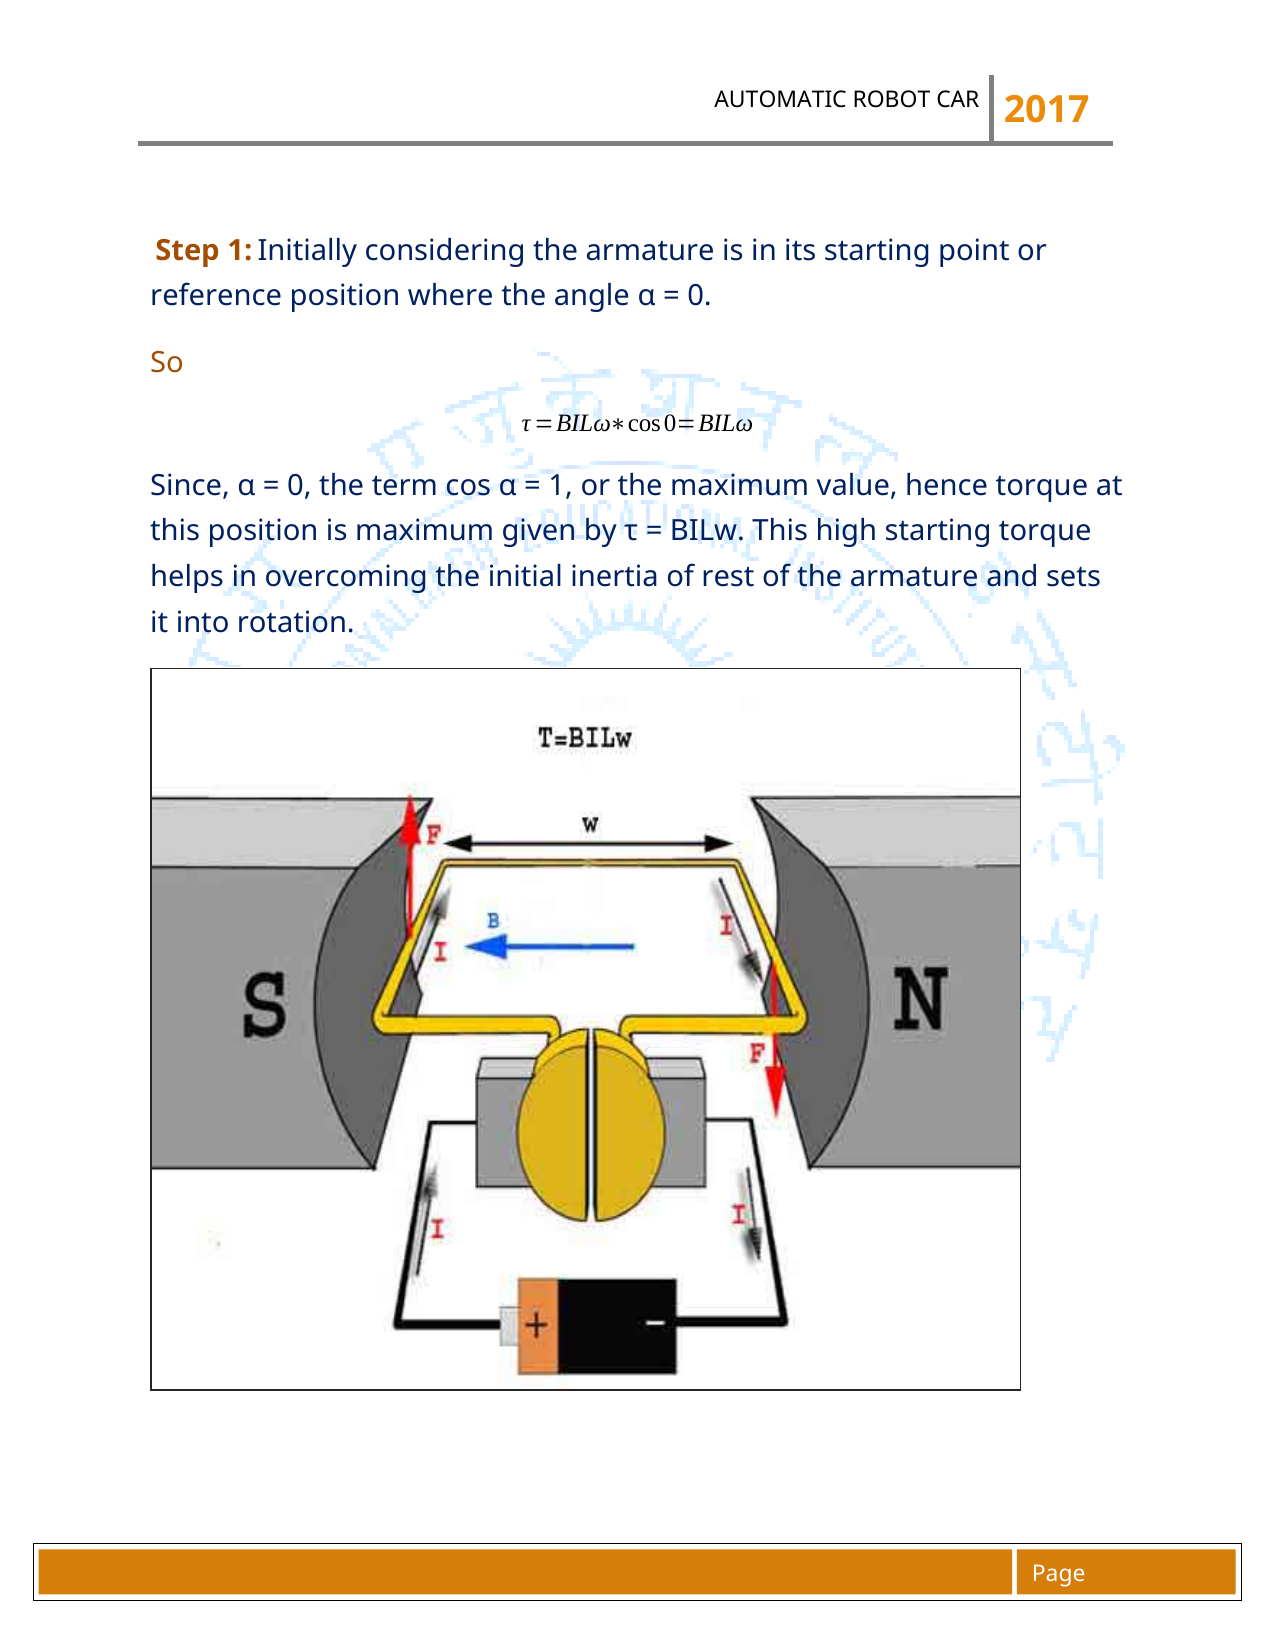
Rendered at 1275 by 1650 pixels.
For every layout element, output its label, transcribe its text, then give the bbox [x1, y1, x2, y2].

picture [152, 669, 1020, 1389]
text Step 1: Initially considering the armature is in its starting point or reference position where the angle α = 0. [150, 229, 1125, 314]
text So [150, 341, 1125, 381]
text Since, α = 0, the term cos α = 1, or the maximum value, hence torque at this position is maximum given by τ = BILw. This high starting torque helps in overcoming the initial inertia of rest of the armature and sets it into rotation. [150, 464, 1125, 641]
